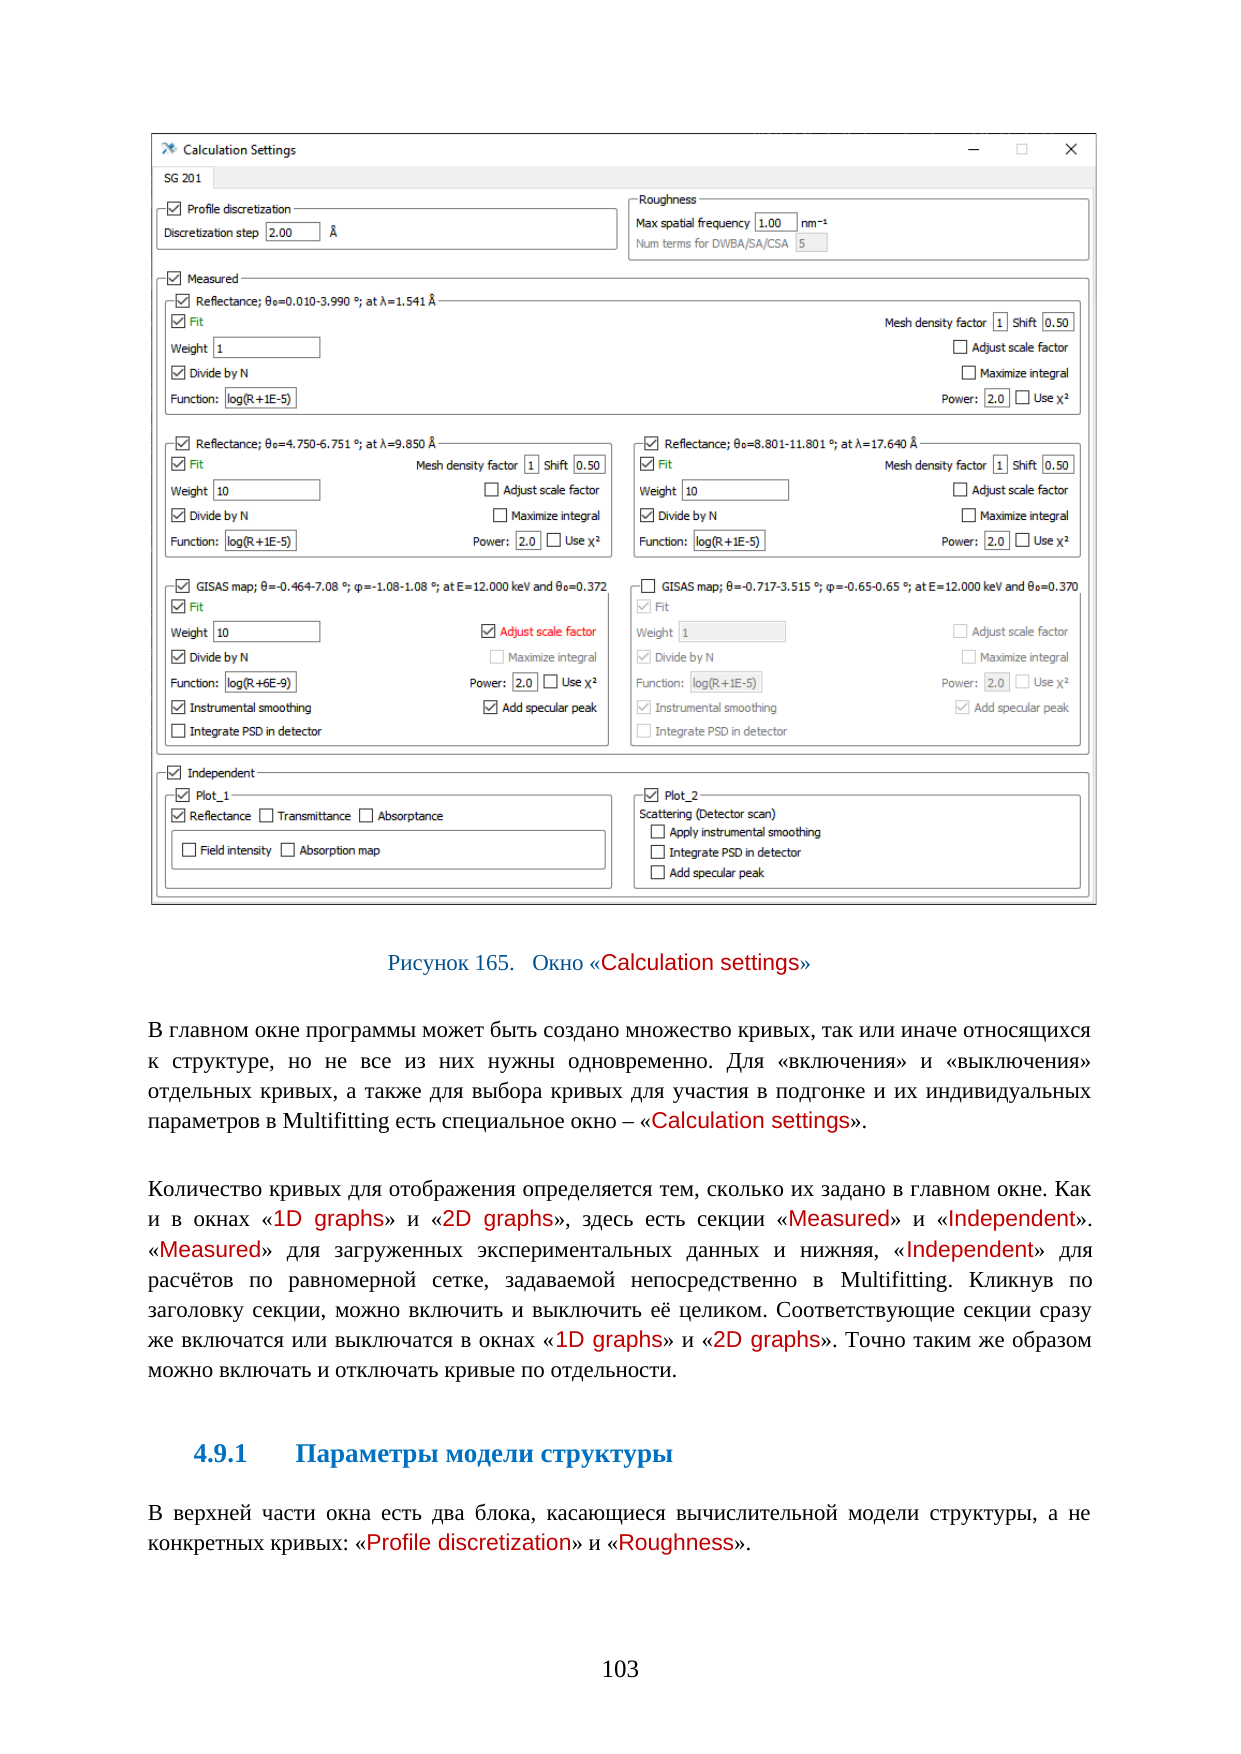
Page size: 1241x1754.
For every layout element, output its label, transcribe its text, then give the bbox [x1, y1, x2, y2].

picture [151, 133, 1097, 905]
subtitle Параметры модели структуры [193, 1437, 1093, 1468]
text В главном окне программы может быть создано множество кривых, так или иначе относящихся к структуре, но не все из них нужны одновременно. Для «включения» и «выключения» отдельных кривых, а также для выбора кривых для участия в подгонке и их индивидуальных параметров в Multifitting есть специальное окно – «Calculation settings». [148, 1016, 1093, 1133]
text В верхней части окна есть два блока, касающиеся вычислительной модели структуры, а не конкретных кривых: «Profile discretization» и «Roughness». [148, 1499, 1093, 1556]
text Количество кривых для отображения определяется тем, сколько их задано в главном окне. Как и в окнах «1D graphs» и «2D graphs», здесь есть секции «Measured» и «Independent». «Measured» для загруженных экспериментальных данных и нижняя, «Independent» для расчётов по равномерной сетке, задаваемой непосредственно в Multifitting. Кликнув по заголовку секции, можно включить и выключить её целиком. Соответствующие секции сразу же включатся или выключатся в окнах «1D graphs» и «2D graphs». Точно таким же образом можно включать и отключать кривые по отдельности. [148, 1175, 1093, 1383]
list Окно «Calculation settings» [178, 905, 1093, 975]
